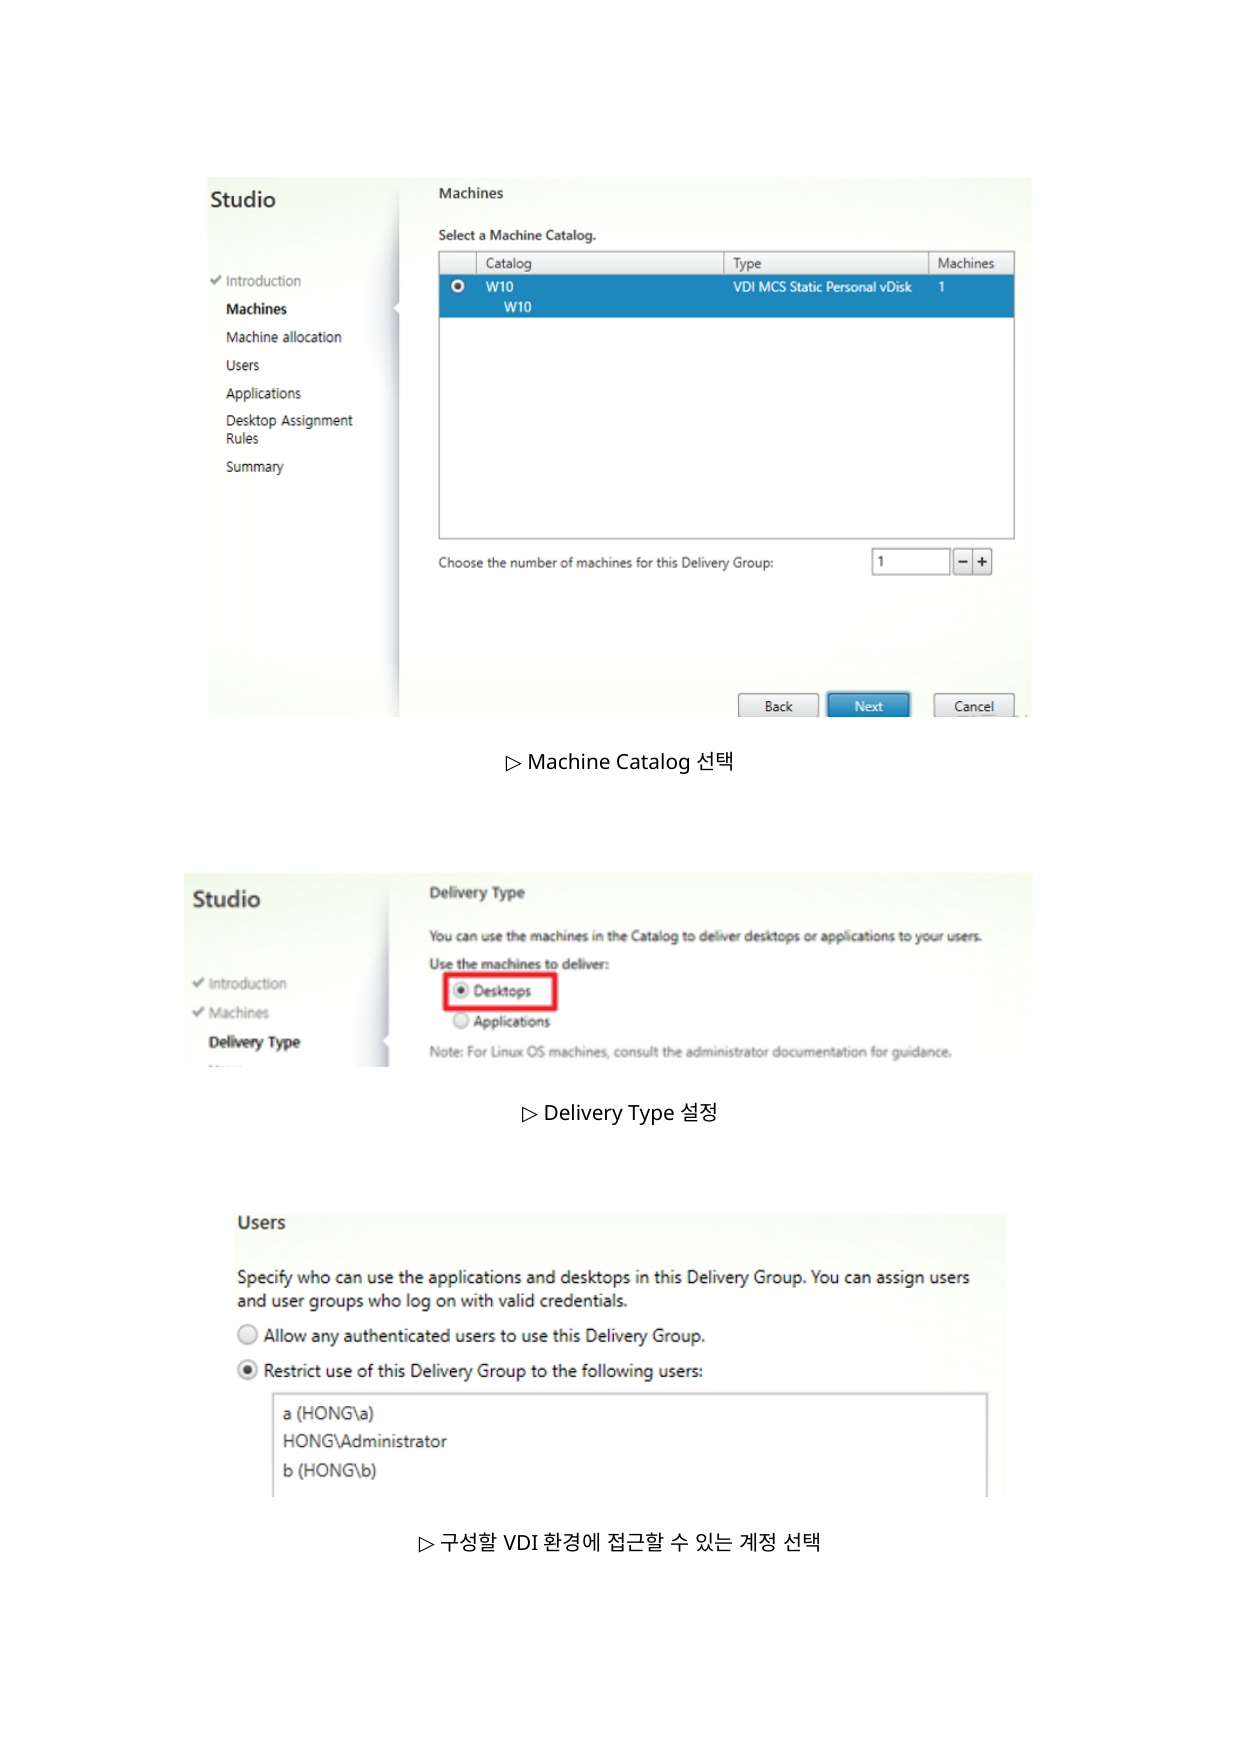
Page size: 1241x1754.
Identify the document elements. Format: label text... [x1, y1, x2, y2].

picture [233, 1213, 1007, 1497]
text ▷ 구성할 VDI 환경에 접근할 수 있는 계정 선택 [150, 1526, 1090, 1556]
picture [181, 862, 1059, 1067]
text ▷ Machine Catalog 선택 [150, 746, 1090, 776]
picture [207, 177, 1034, 717]
text ▷ Delivery Type 설정 [150, 1096, 1090, 1126]
